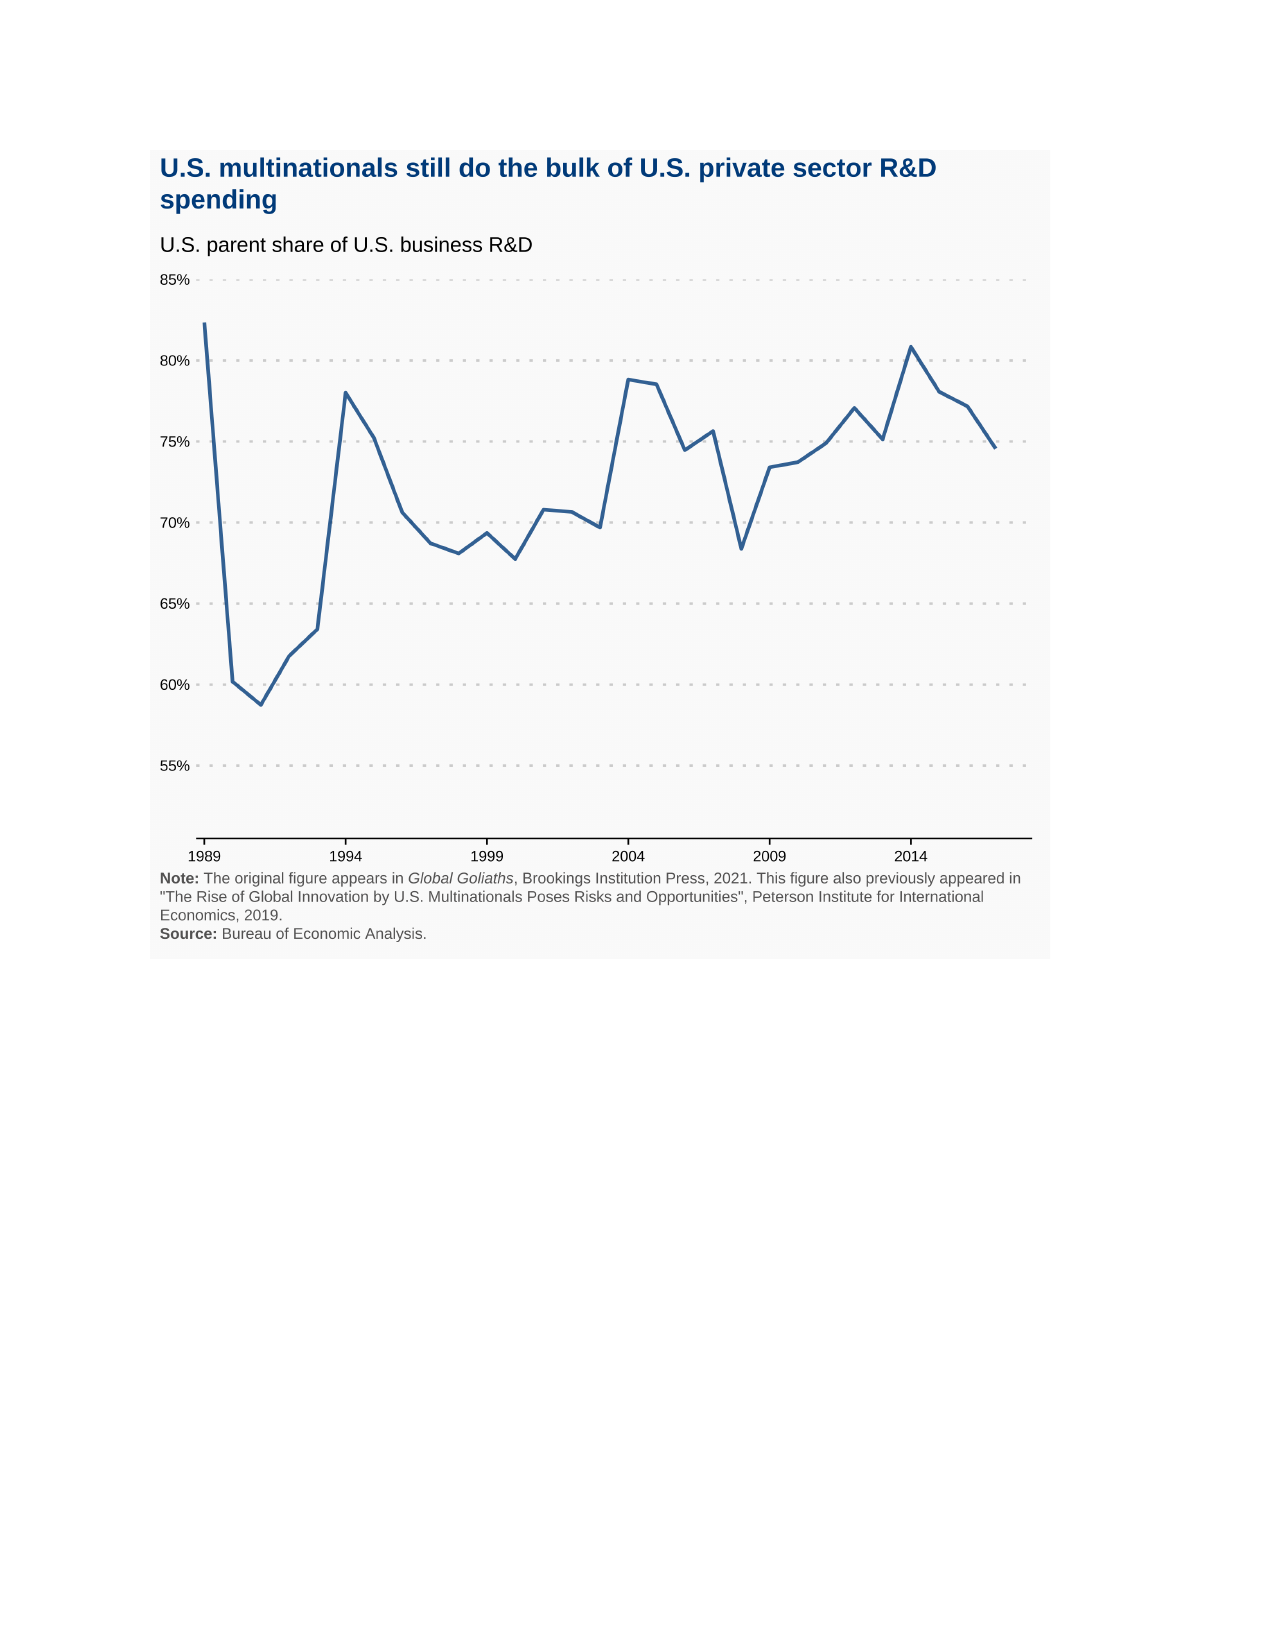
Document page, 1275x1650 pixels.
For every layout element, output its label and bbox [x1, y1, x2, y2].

picture [150, 150, 1050, 959]
